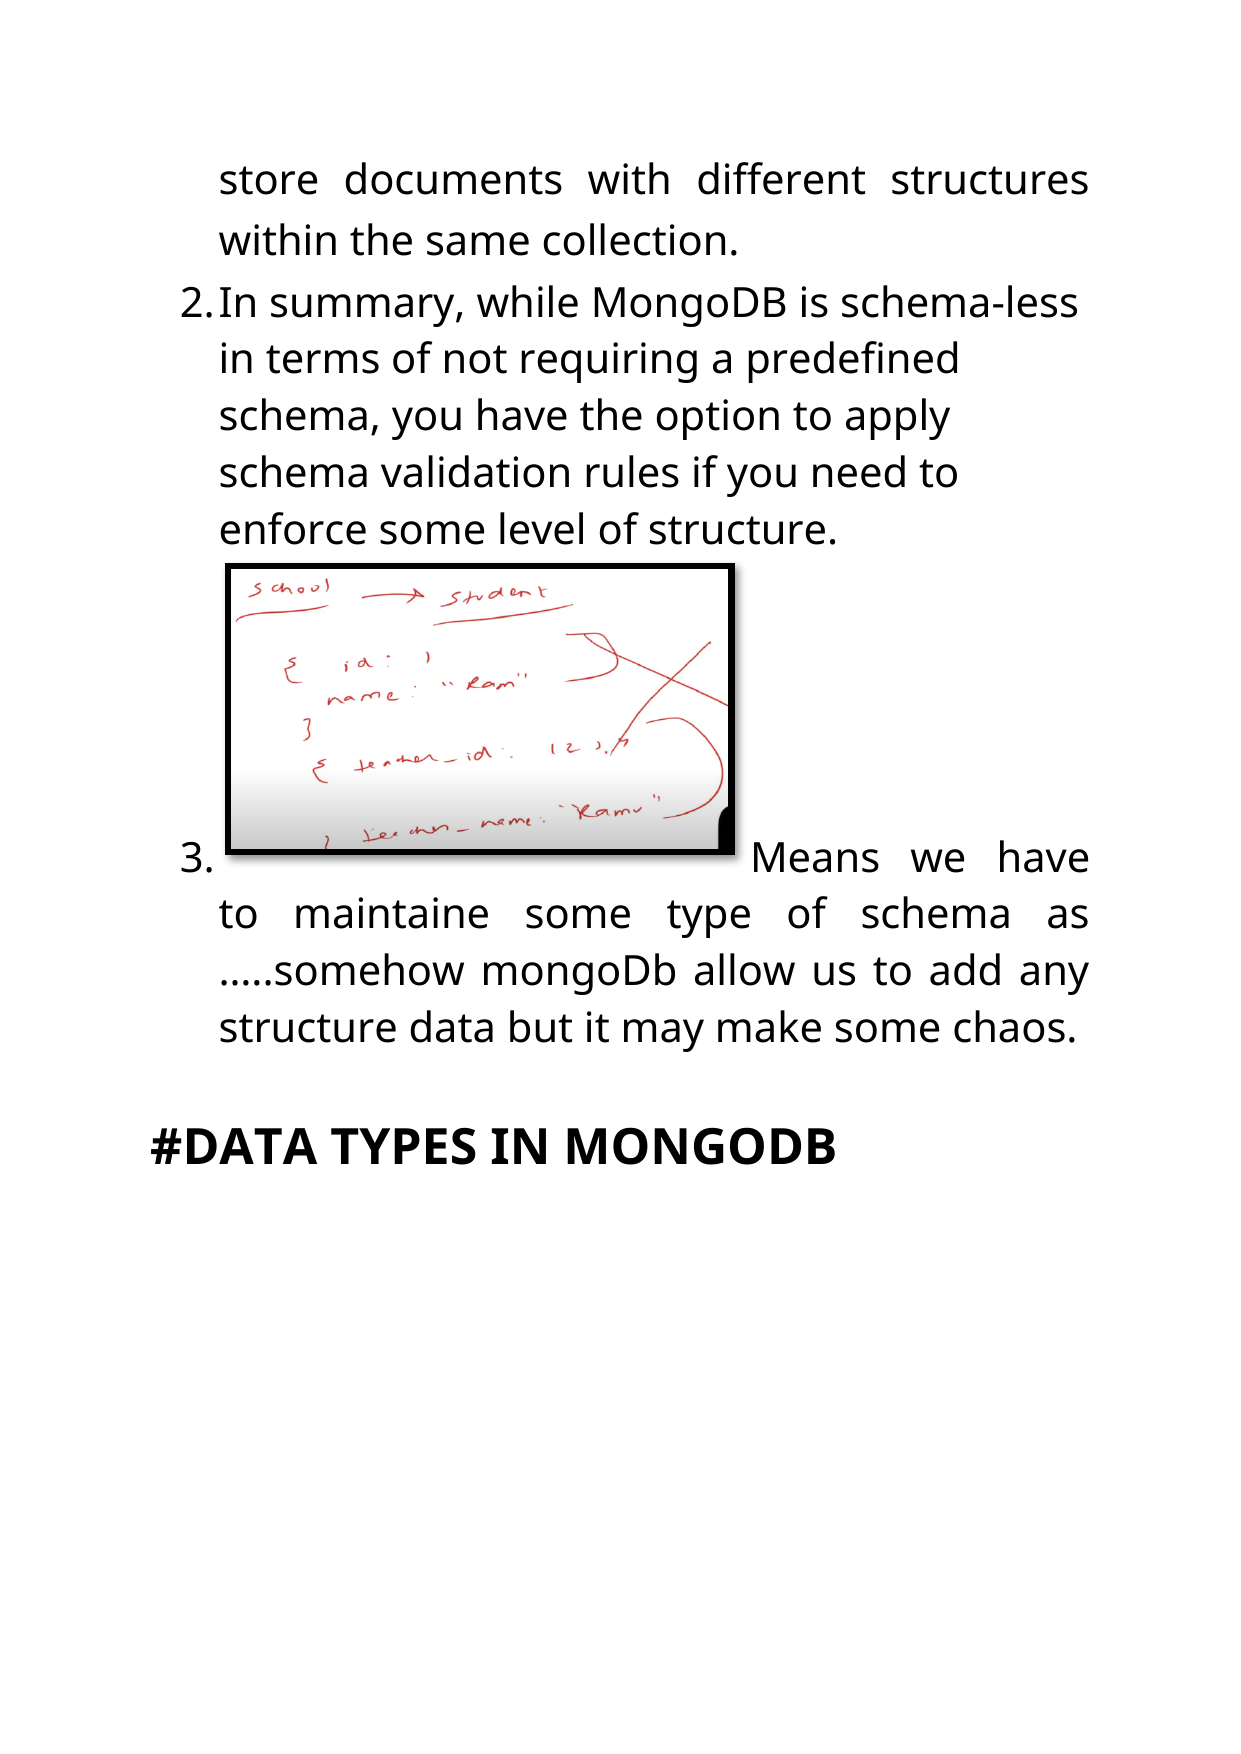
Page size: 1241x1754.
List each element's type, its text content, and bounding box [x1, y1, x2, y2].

list In summary, while MongoDB is schema-less in terms of not requiring a predefined schema, you have the option to apply schema validation rules if you need to enforce some level of structure. [179, 272, 1090, 556]
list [179, 150, 1090, 268]
text #DATA TYPES IN MONGODB [150, 1111, 1090, 1179]
picture [231, 569, 728, 849]
